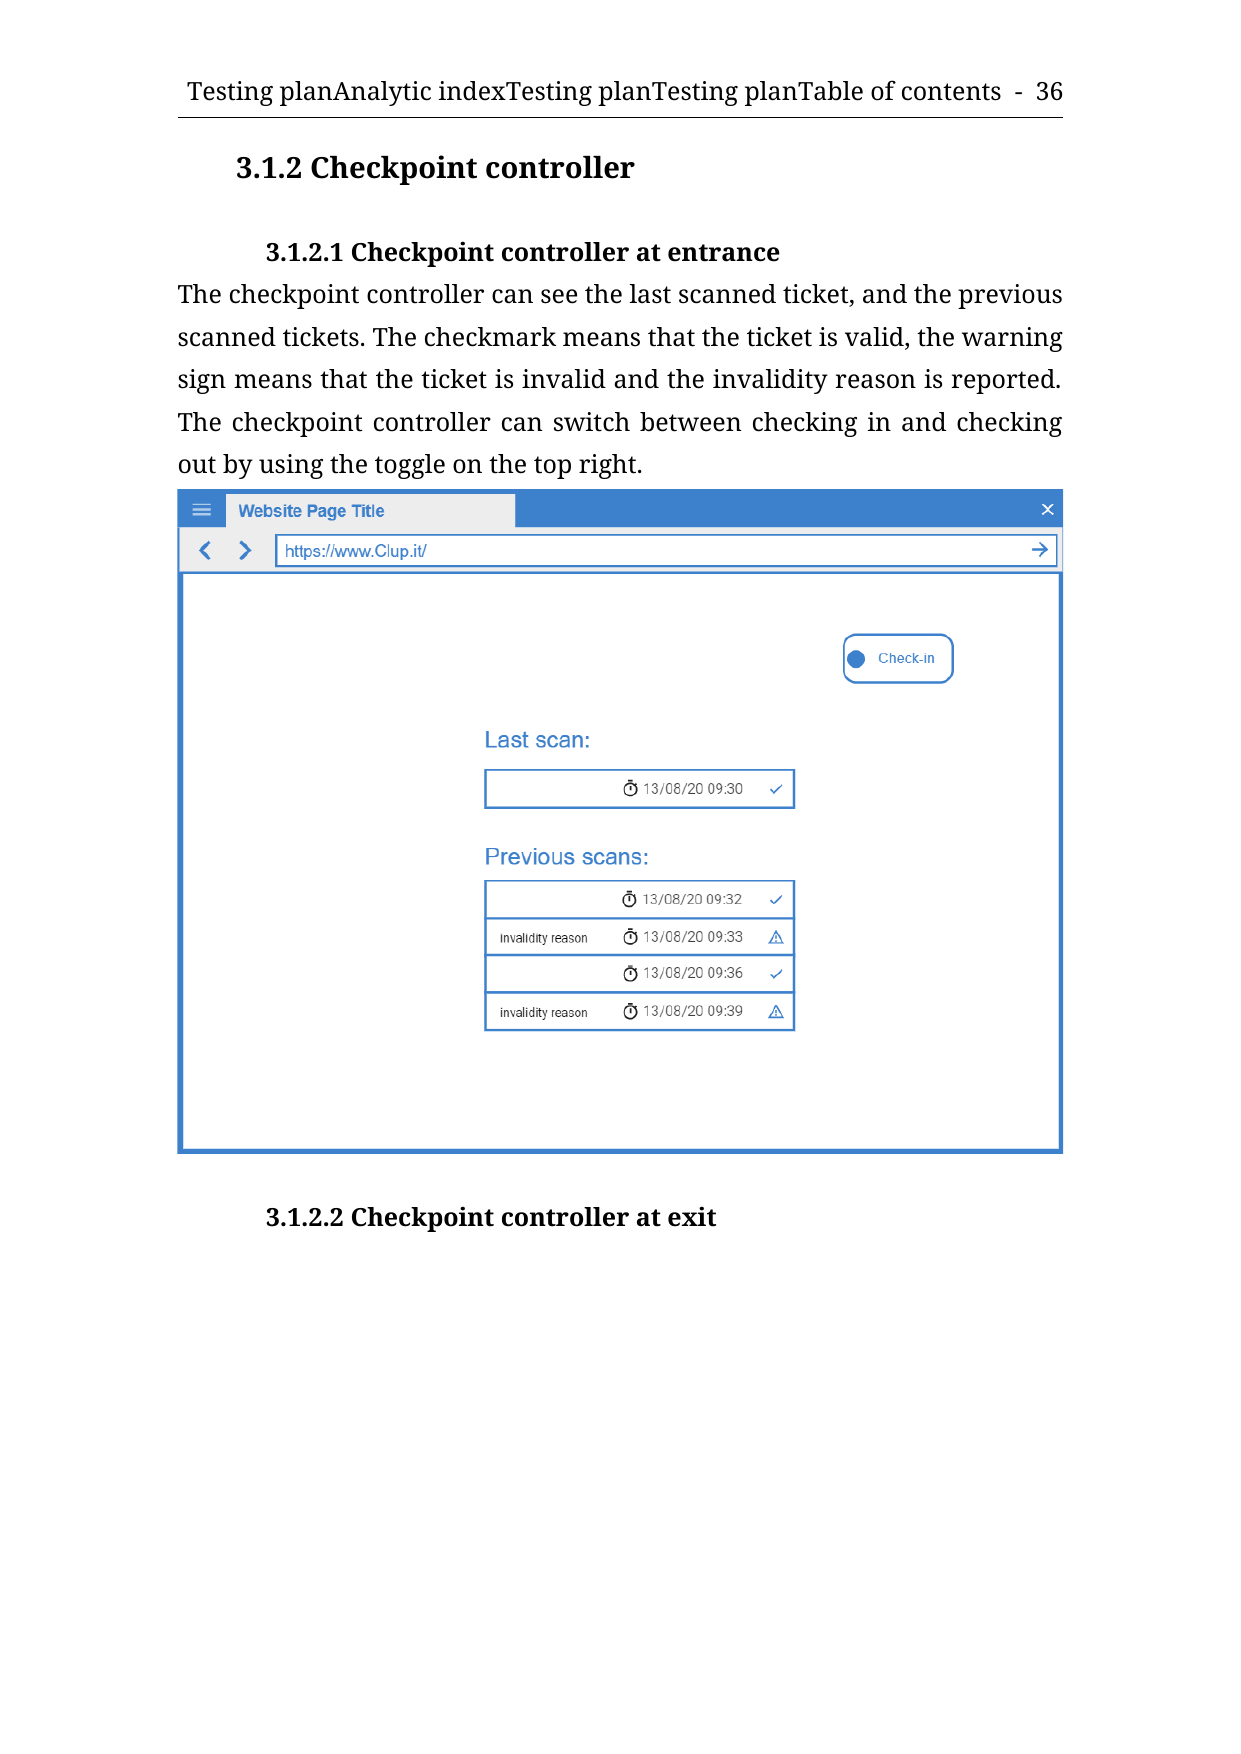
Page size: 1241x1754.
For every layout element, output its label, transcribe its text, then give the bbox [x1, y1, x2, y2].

subtitle Checkpoint controller at entrance [266, 235, 1063, 269]
subtitle Checkpoint controller at exit [266, 1200, 1063, 1234]
text The checkpoint controller can see the last scanned ticket, and the previous scanned tickets. The checkmark means that the ticket is valid, the warning sign means that the ticket is invalid and the invalidity reason is reported. The checkpoint controller can switch between checking in and checking out by using the toggle on the top right. [177, 277, 1063, 481]
subtitle Checkpoint controller [236, 148, 1063, 187]
picture [177, 489, 1064, 1154]
